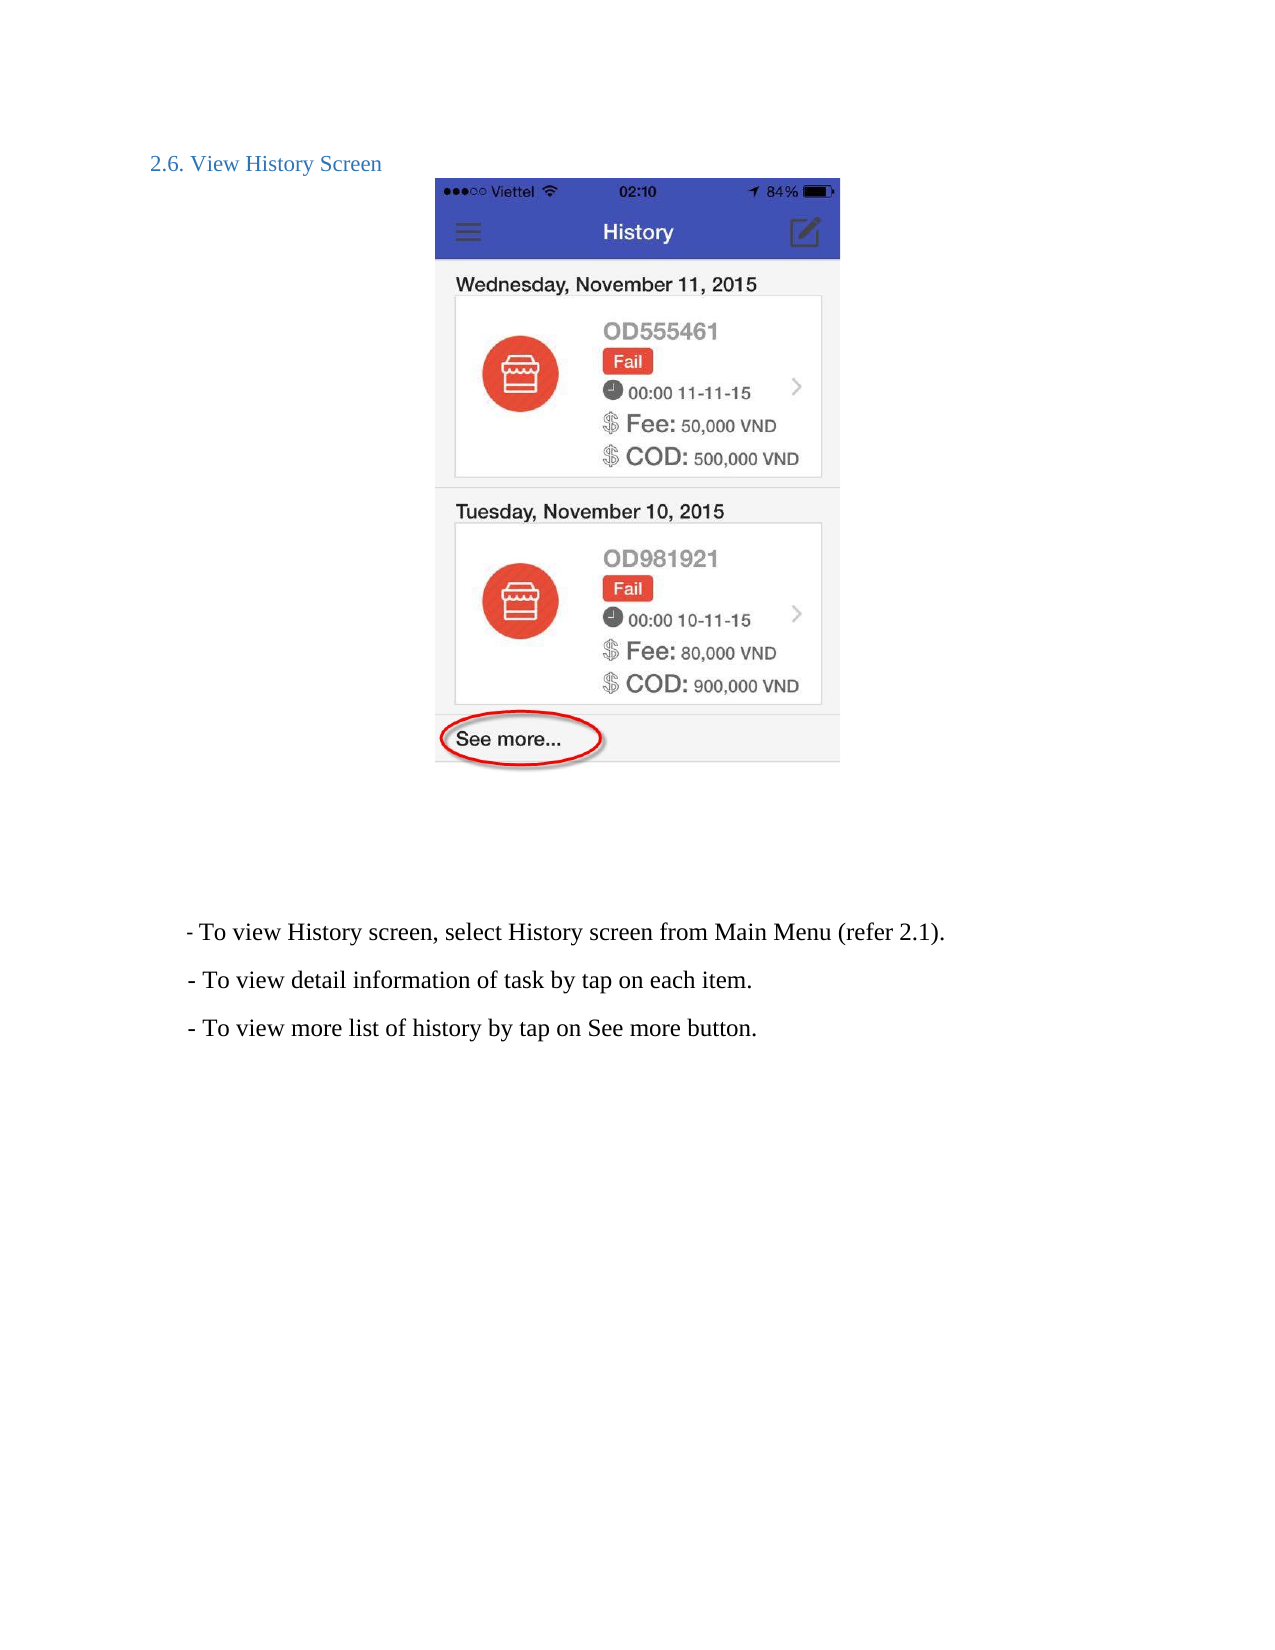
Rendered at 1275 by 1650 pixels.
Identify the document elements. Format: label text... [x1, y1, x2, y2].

text - To view detail information of task by tap on each item. [150, 965, 1125, 994]
text - To view History screen, select History screen from Main Menu (refer 2.1). [150, 917, 1125, 946]
subtitle 2.6. View History Screen [150, 150, 1125, 176]
text - To view more list of history by tap on See more button. [150, 1013, 1125, 1042]
picture [435, 178, 841, 899]
